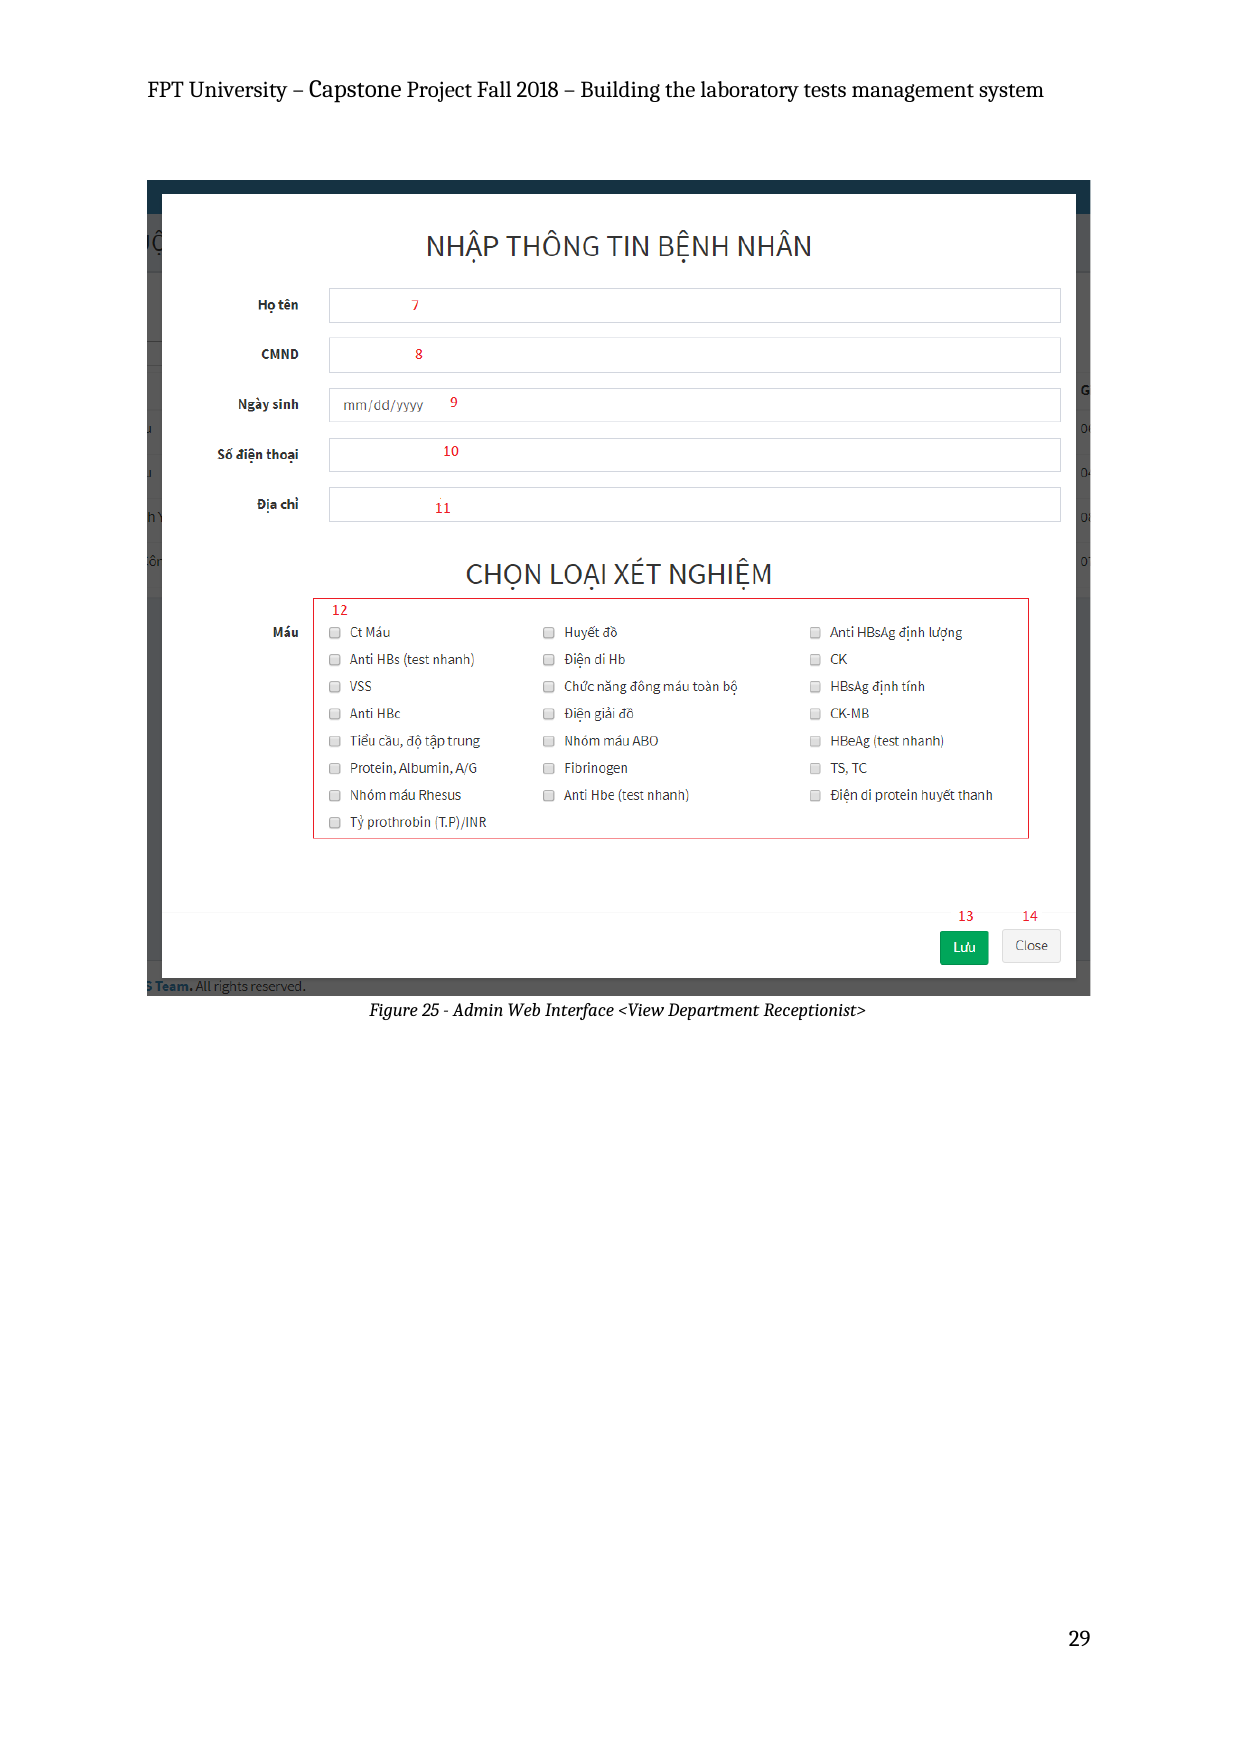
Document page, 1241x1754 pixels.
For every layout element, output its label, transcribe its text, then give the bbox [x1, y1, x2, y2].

text Figure 25 - Admin Web Interface <View Department Receptionist> [147, 999, 1090, 1021]
picture [147, 180, 1091, 996]
